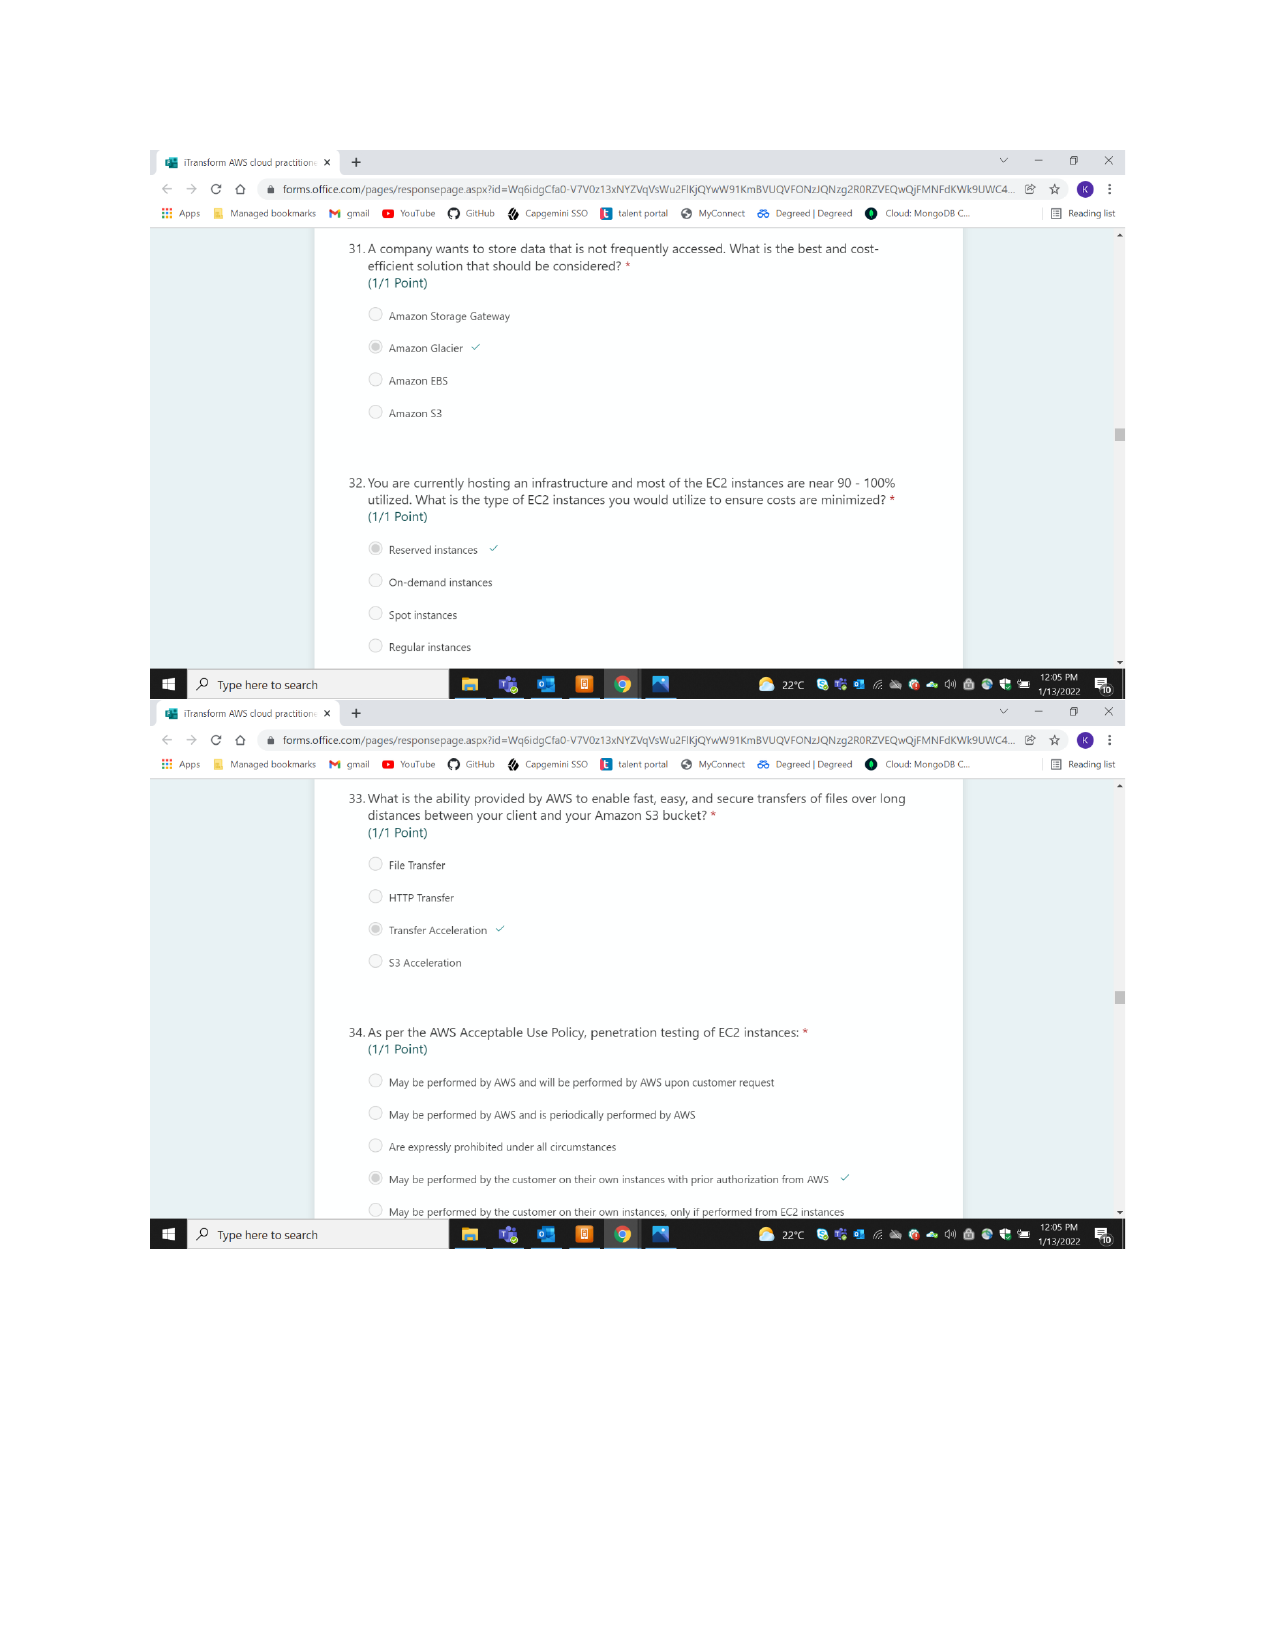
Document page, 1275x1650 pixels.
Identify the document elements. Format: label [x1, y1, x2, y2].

picture [150, 700, 1125, 1249]
picture [150, 150, 1125, 699]
